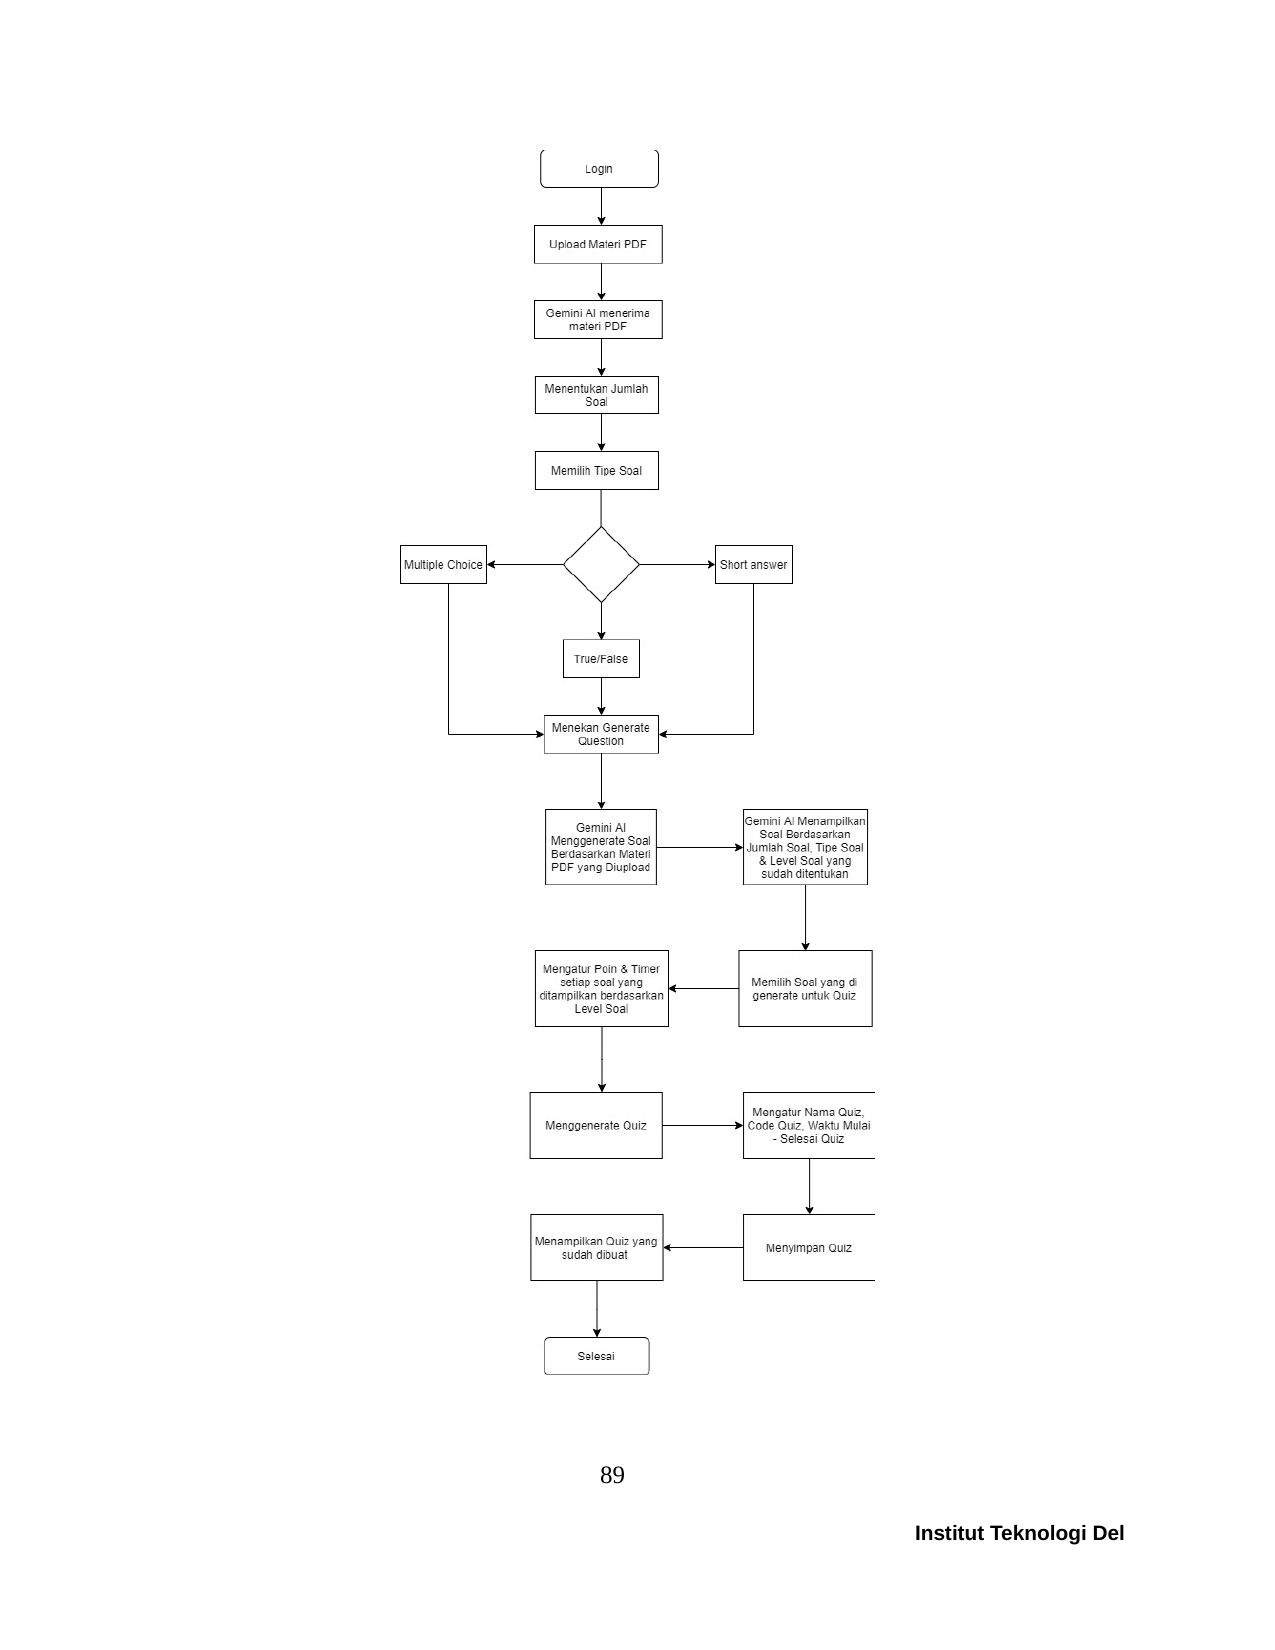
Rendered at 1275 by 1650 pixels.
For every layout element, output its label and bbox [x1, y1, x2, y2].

picture [400, 150, 875, 1375]
